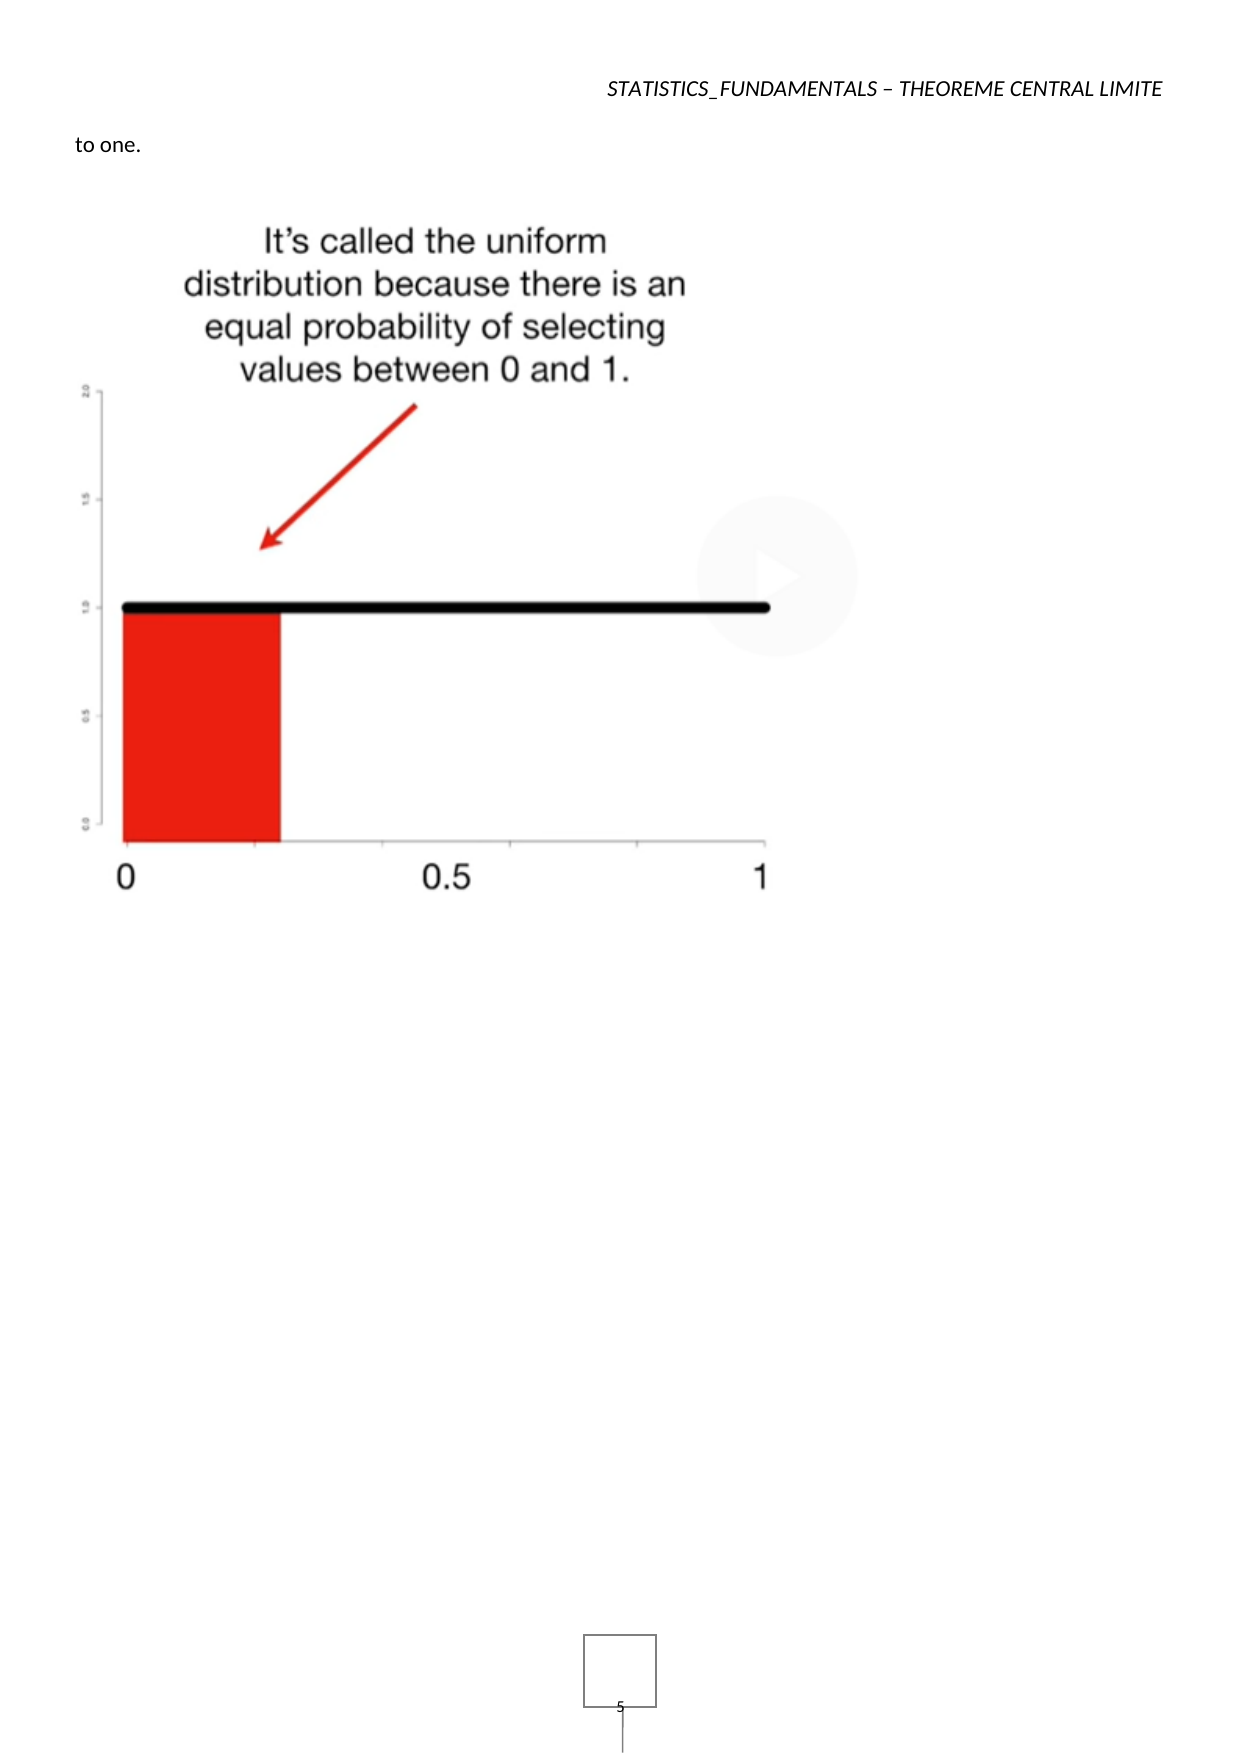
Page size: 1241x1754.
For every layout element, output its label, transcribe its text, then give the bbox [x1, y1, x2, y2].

picture [75, 185, 890, 929]
text to one. [75, 130, 1165, 158]
